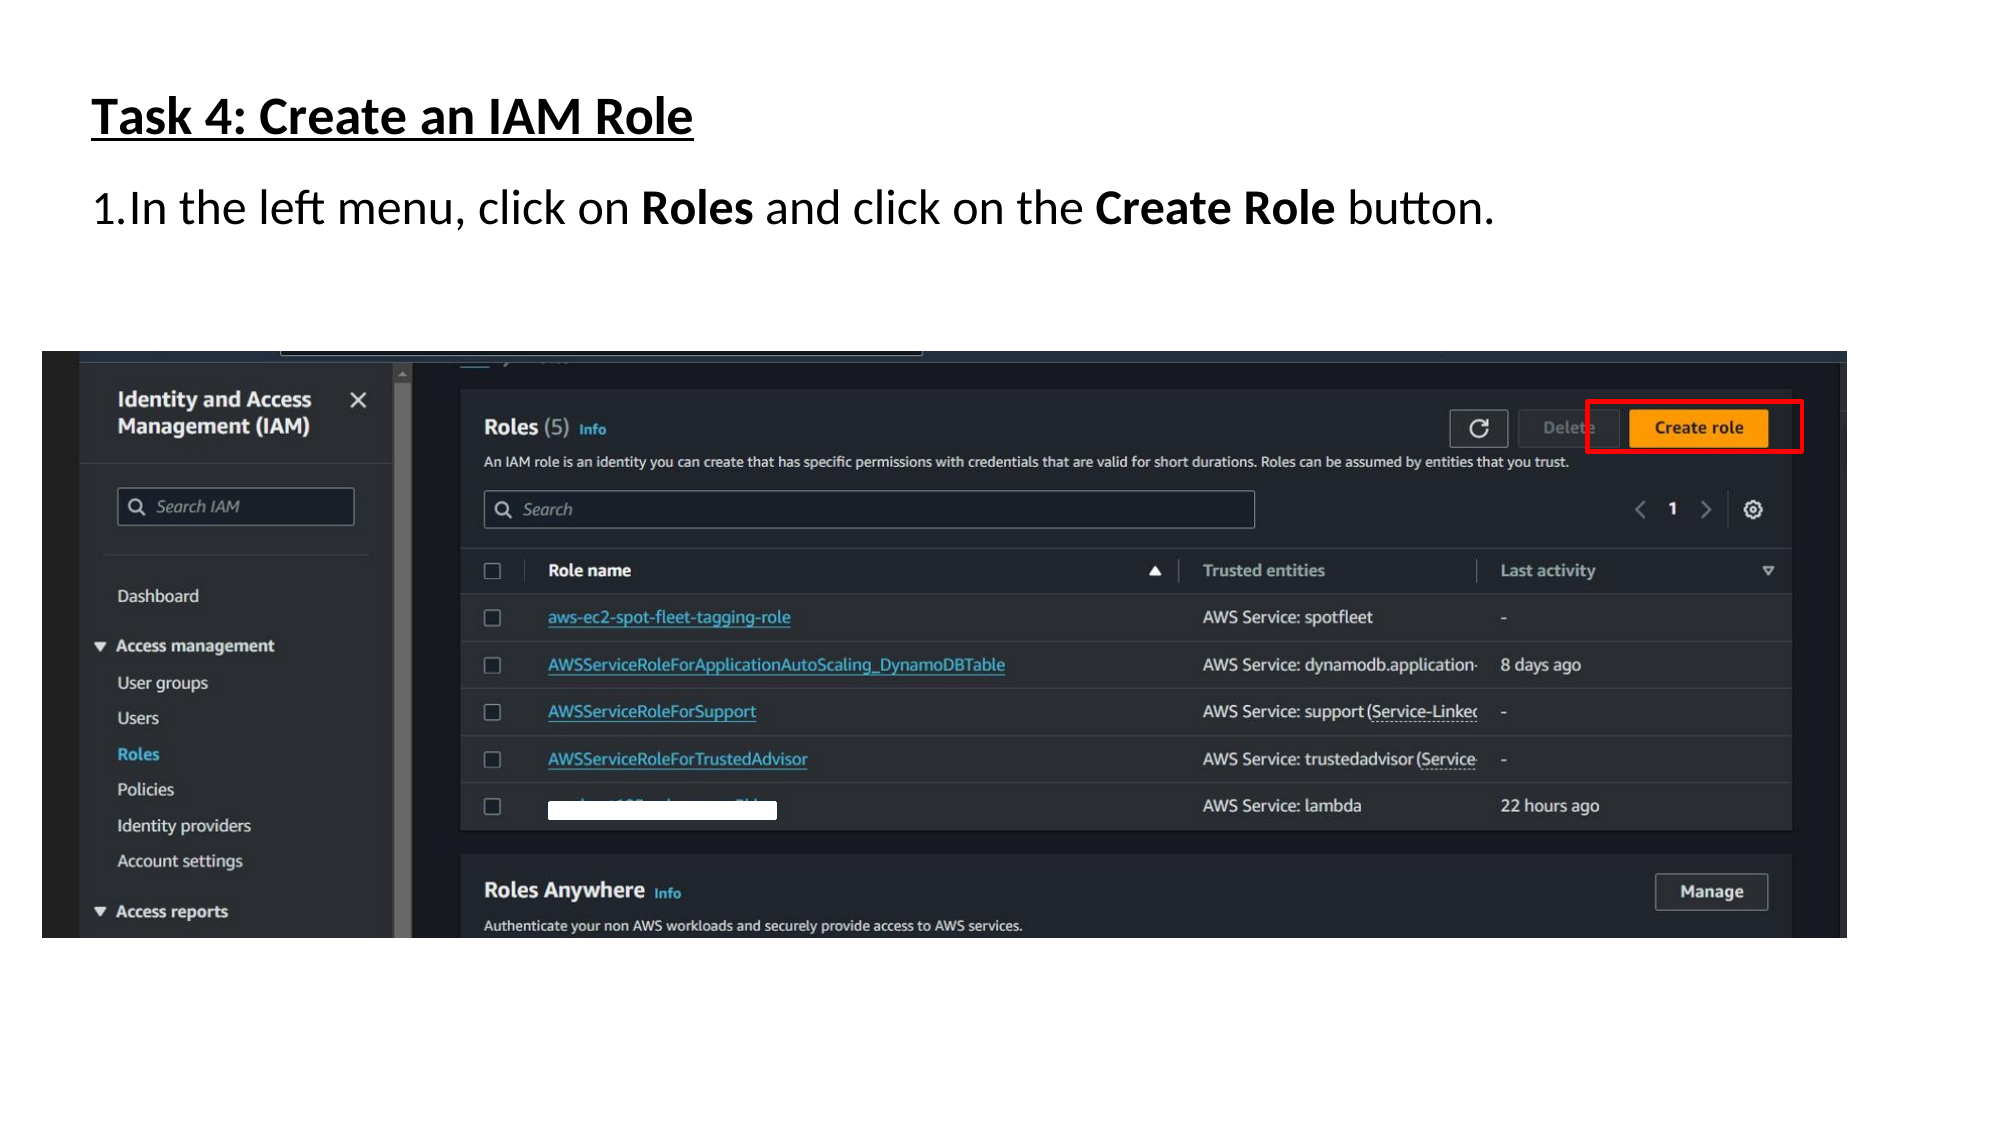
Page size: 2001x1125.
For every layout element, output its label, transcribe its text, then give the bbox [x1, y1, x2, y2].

list In the left menu, click on Roles and click on the Create Role button. [91, 176, 1971, 237]
text Task 4: Create an IAM Role [91, 83, 1971, 147]
picture [42, 351, 1847, 938]
